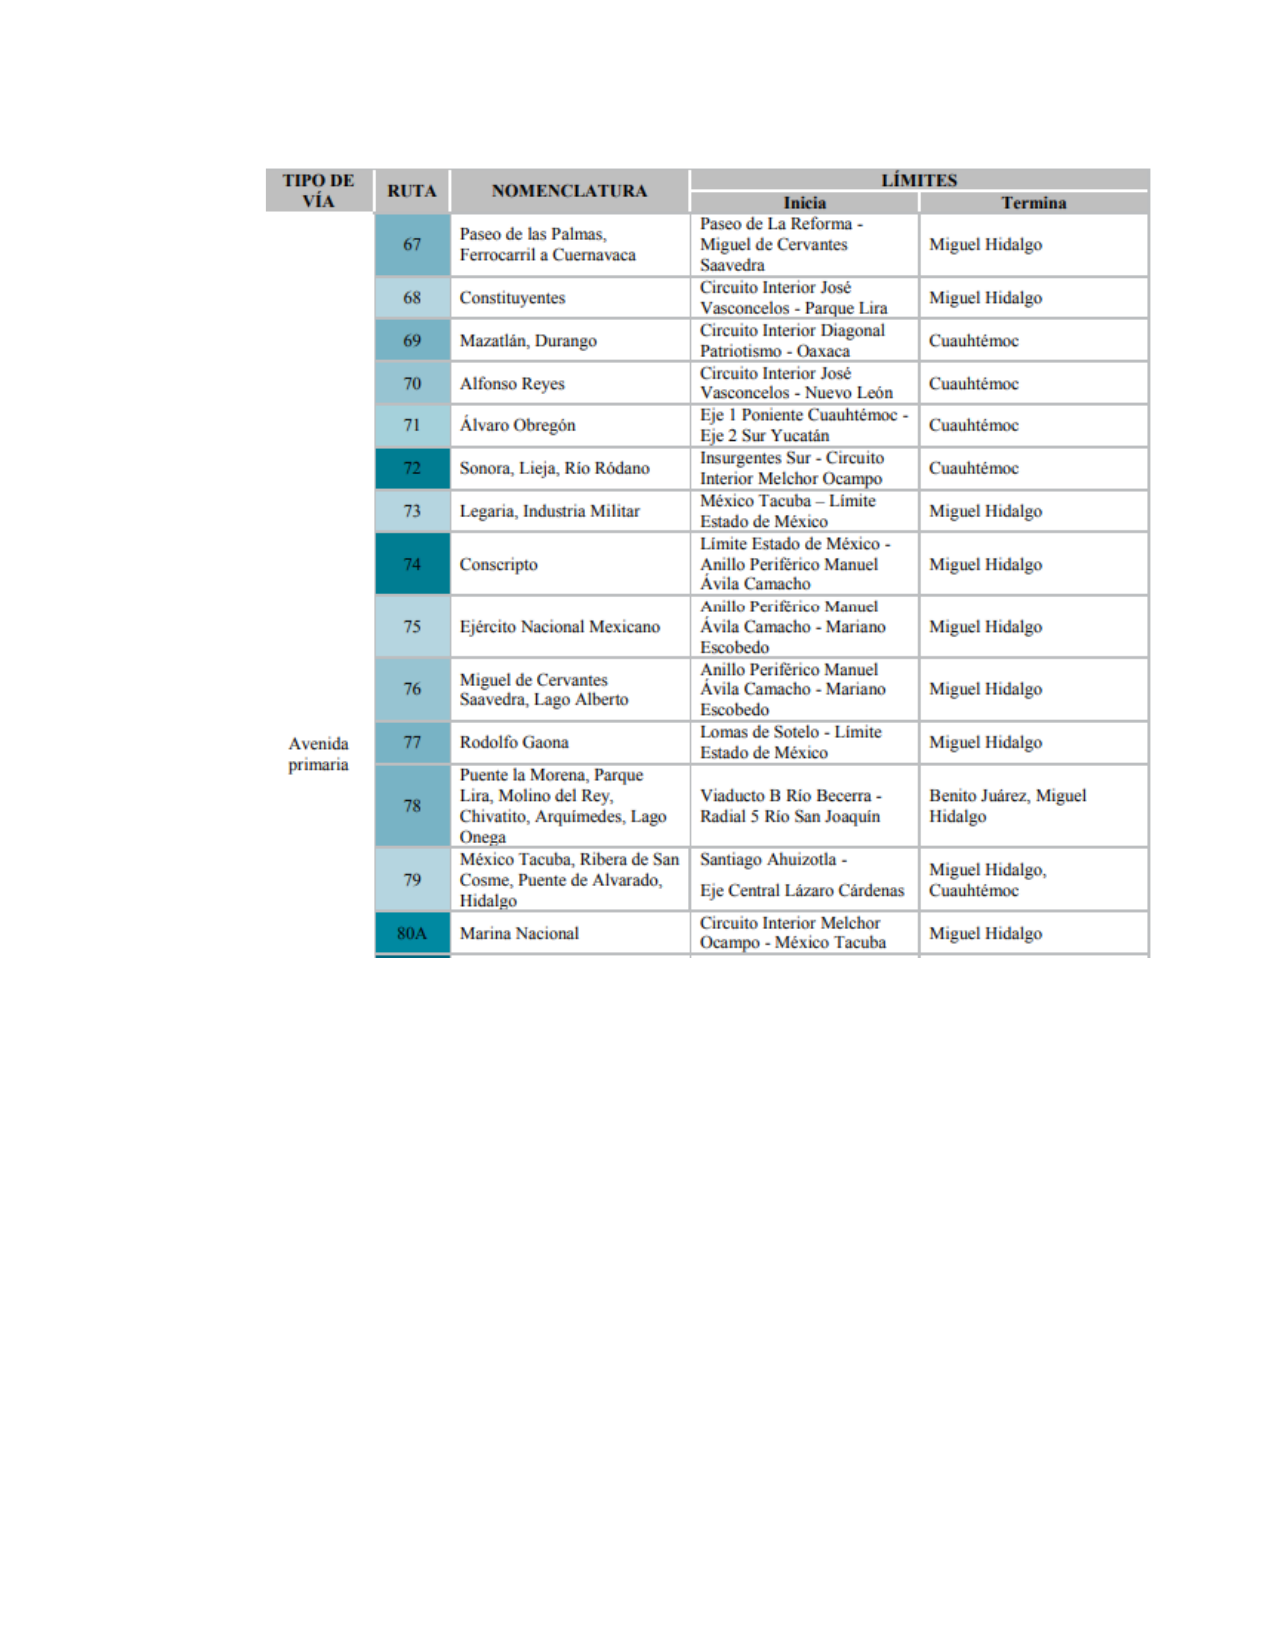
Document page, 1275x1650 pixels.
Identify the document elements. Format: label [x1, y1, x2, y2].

picture [265, 162, 1158, 958]
